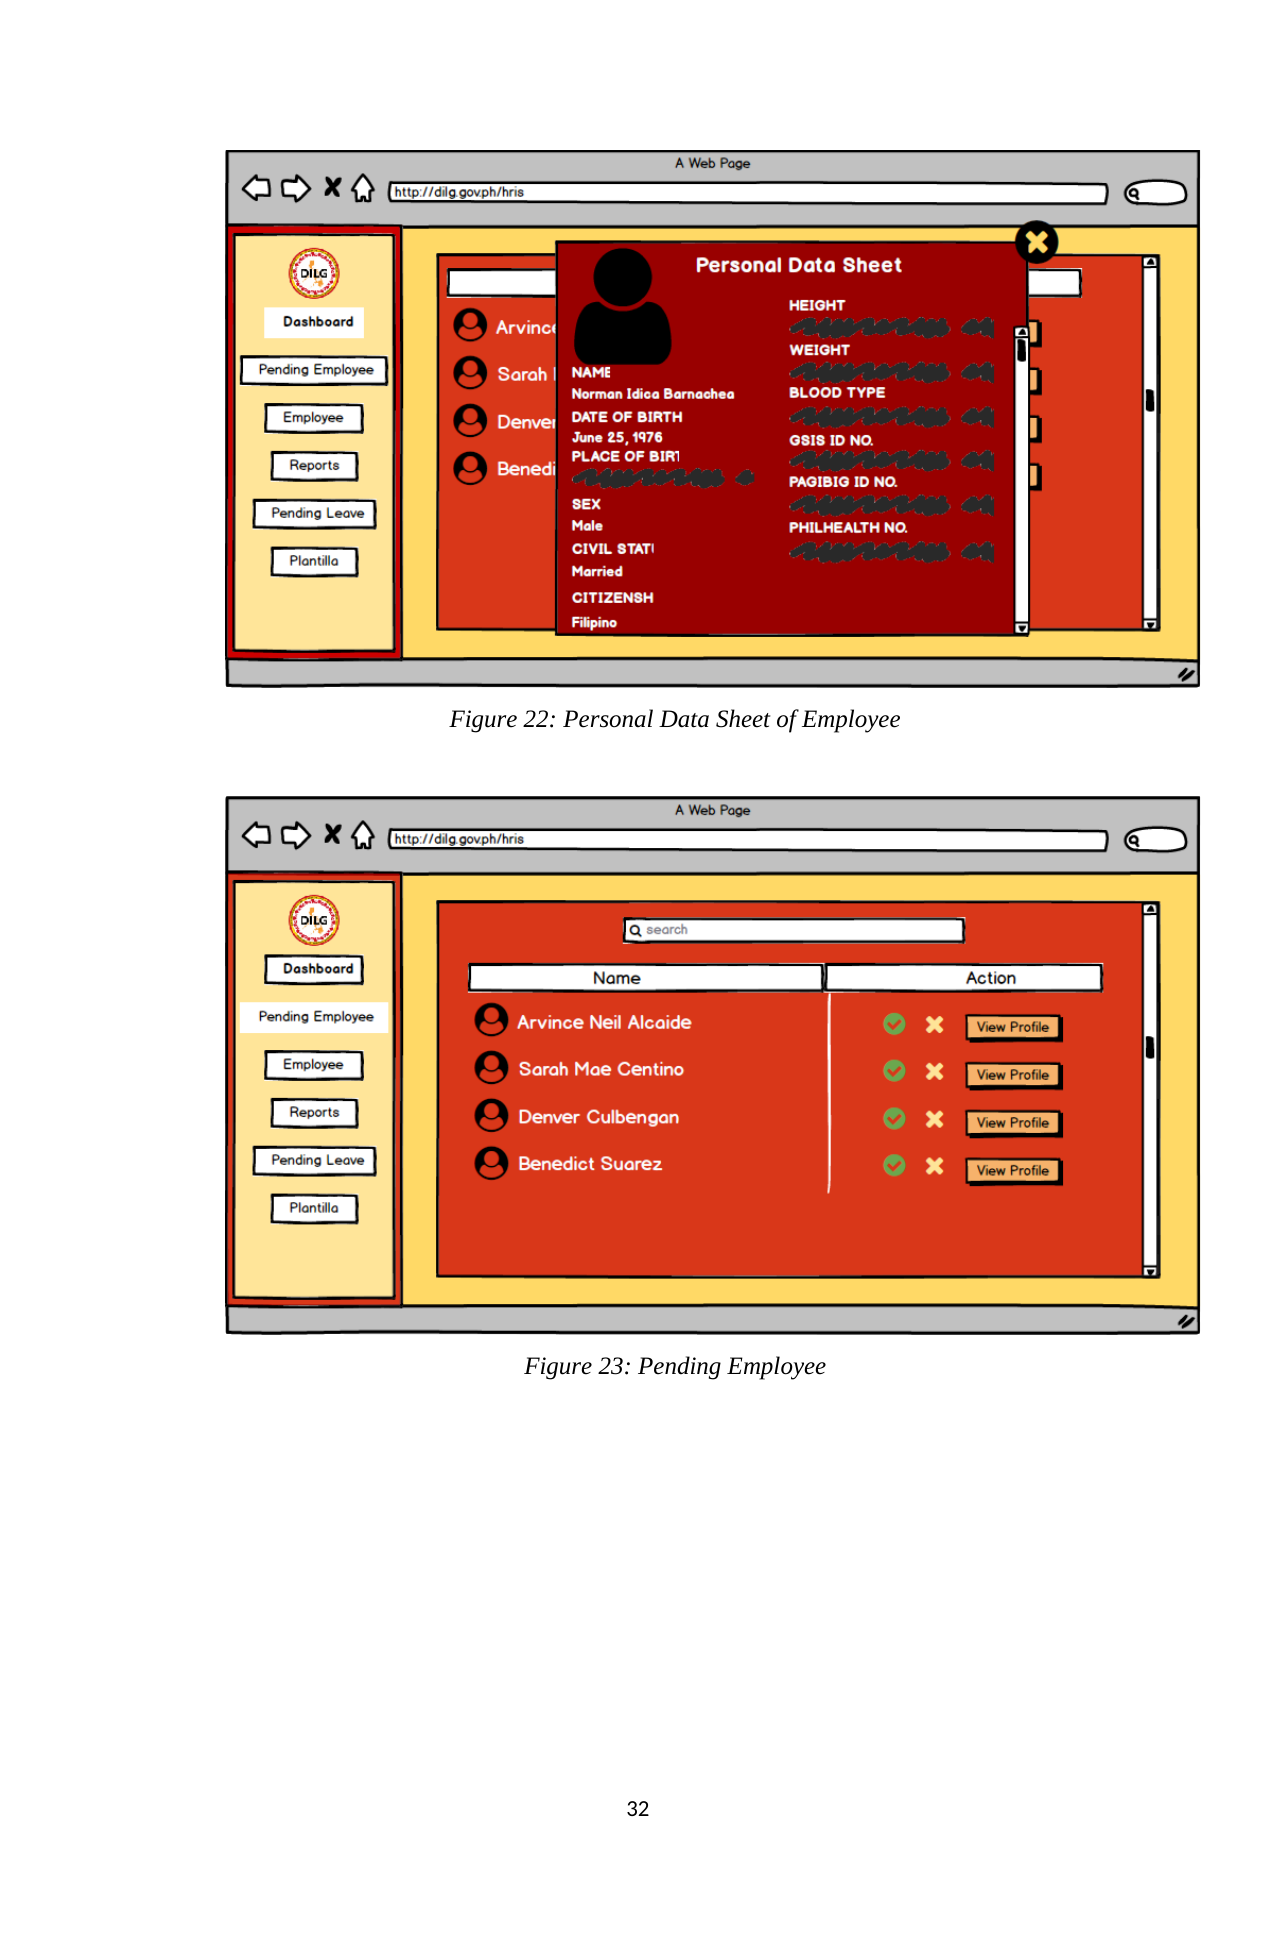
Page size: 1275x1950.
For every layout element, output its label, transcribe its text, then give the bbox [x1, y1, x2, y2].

picture [225, 796, 1200, 1335]
picture [225, 150, 1200, 688]
text Figure 23: Pending Employee [225, 1351, 1125, 1380]
text Figure 22: Personal Data Sheet of Employee [225, 704, 1125, 733]
